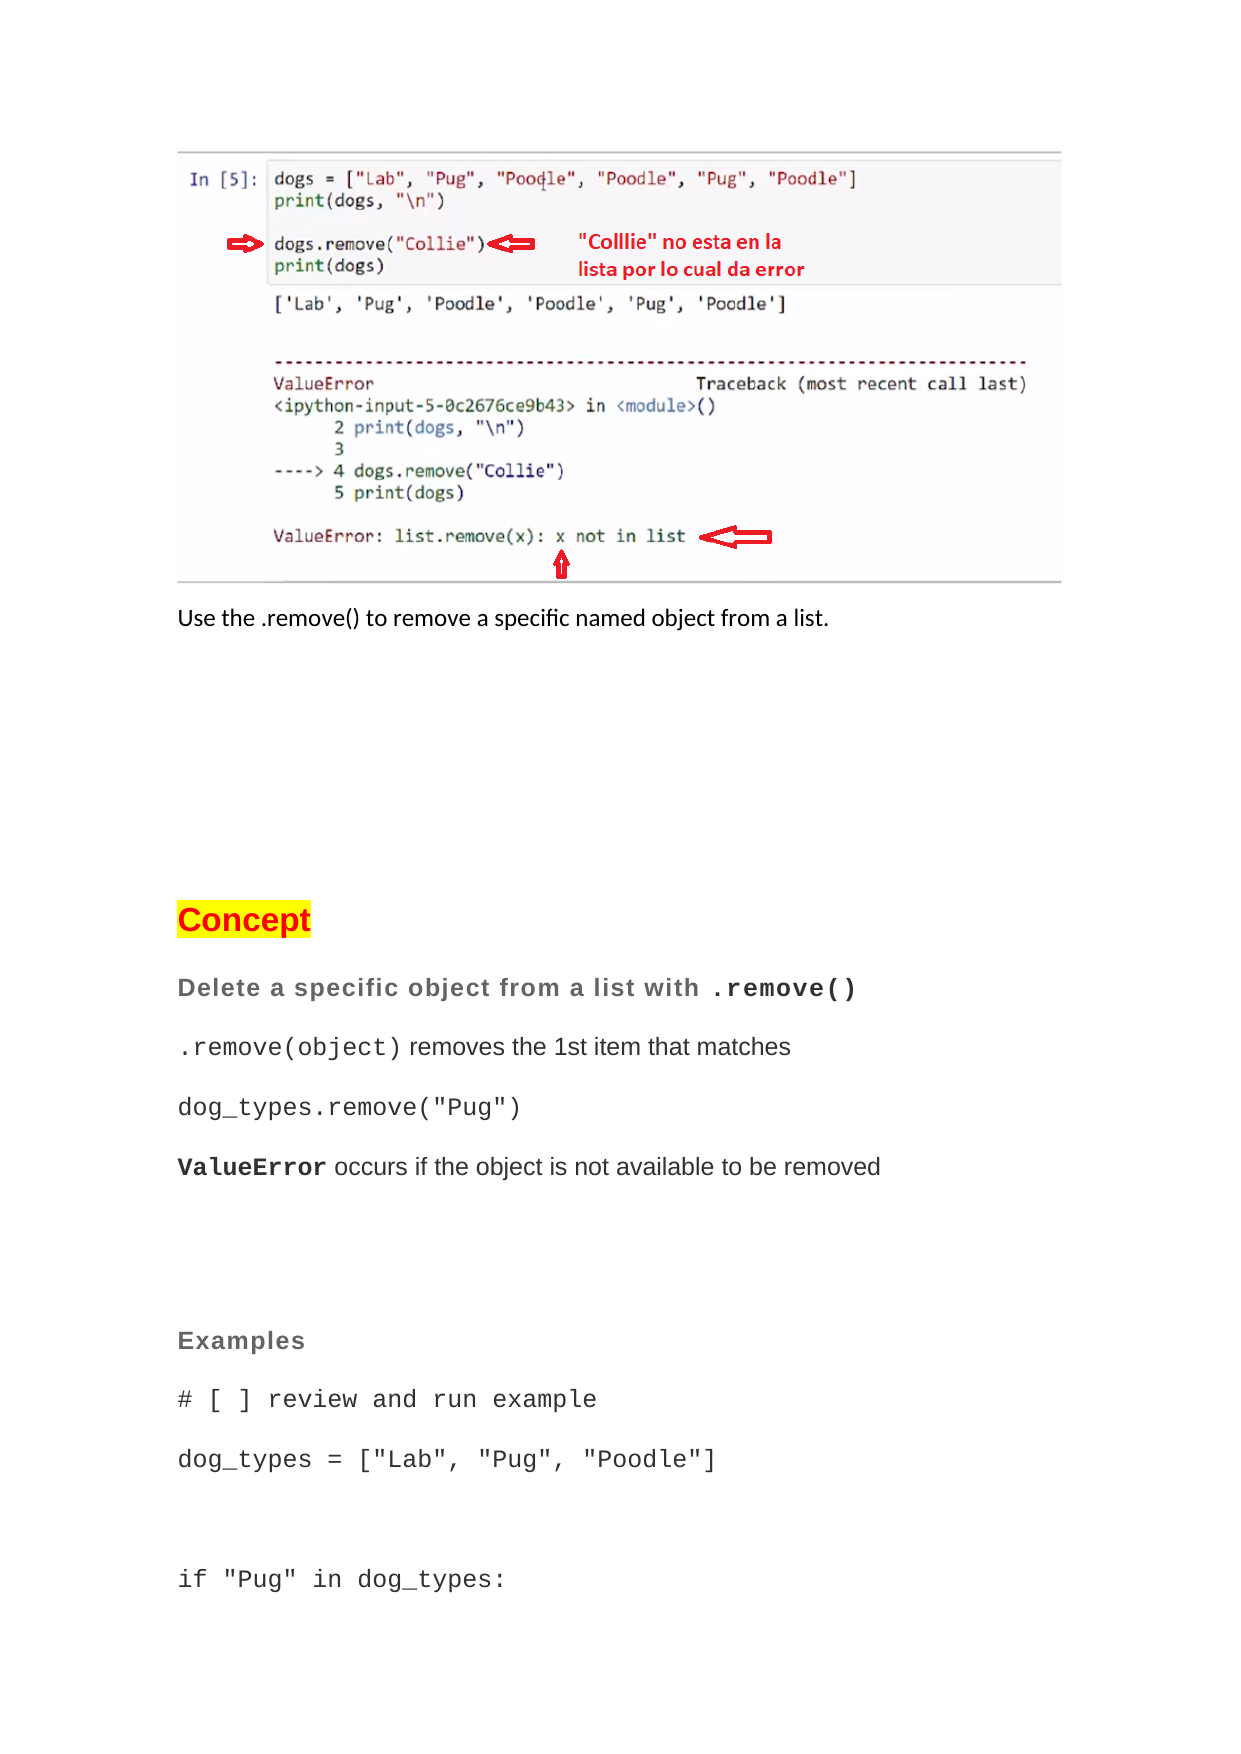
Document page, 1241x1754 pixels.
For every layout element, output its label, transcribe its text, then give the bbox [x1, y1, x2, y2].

subtitle .remove(object) removes the 1st item that matches [177, 1028, 1063, 1063]
picture [177, 147, 1062, 584]
subtitle Concept [177, 899, 1063, 938]
text dog_types = ["Lab", "Pug", "Poodle"] [177, 1440, 1063, 1475]
text # [ ] review and run example [177, 1380, 1063, 1415]
text ValueError occurs if the object is not available to be removed [177, 1148, 1063, 1183]
subtitle Delete a specific object from a list with .remove() [177, 973, 1063, 1004]
text dog_types.remove("Pug") [177, 1088, 1063, 1123]
text Use the .remove() to remove a specific named object from a list. [177, 602, 1063, 633]
text if "Pug" in dog_types: [177, 1560, 1063, 1595]
subtitle Examples [177, 1325, 1063, 1355]
